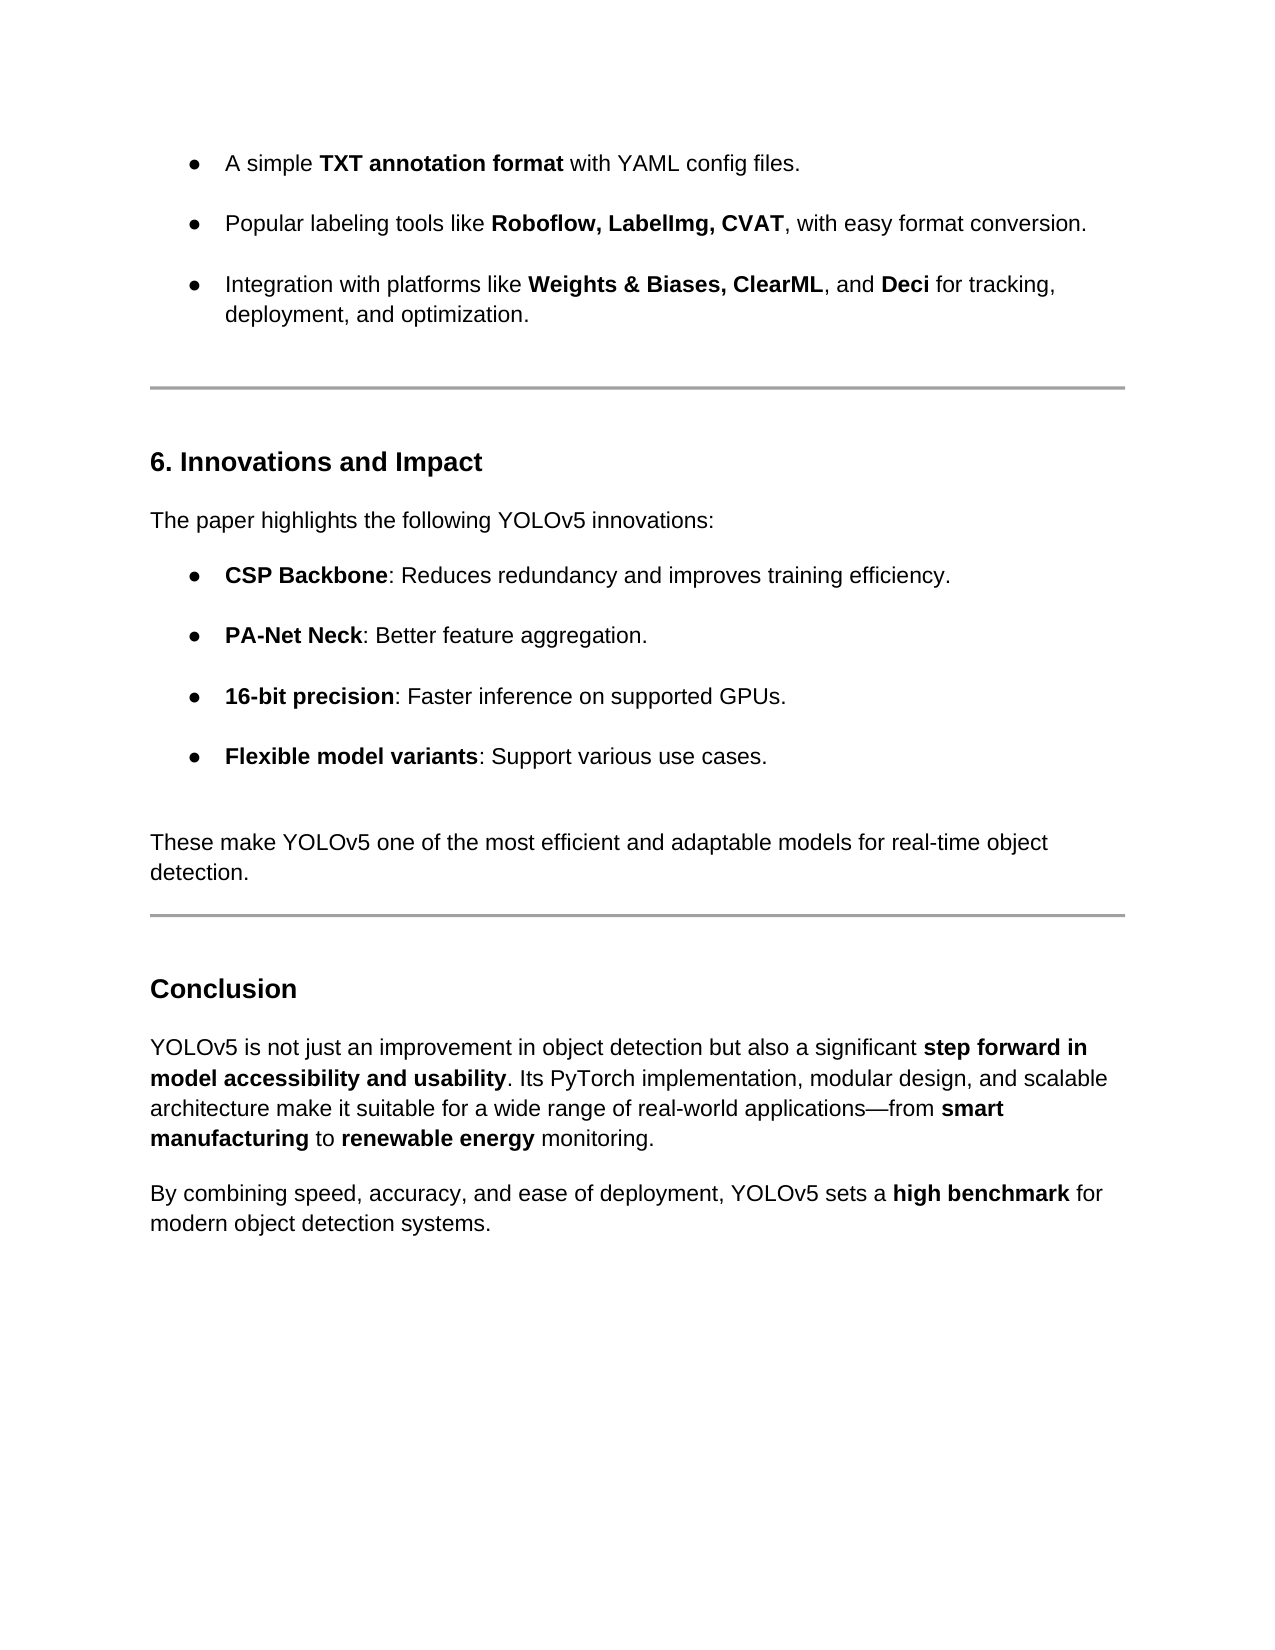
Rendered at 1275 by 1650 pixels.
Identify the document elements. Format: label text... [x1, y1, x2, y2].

text By combining speed, accuracy, and ease of deployment, YOLOv5 sets a high benchmark for modern object detection systems. [150, 1180, 1125, 1237]
list 16-bit precision: Faster inference on supported GPUs. [187, 683, 1125, 739]
text These make YOLOv5 one of the most efficient and adaptable models for real-time object detection. [150, 829, 1125, 885]
text YOLOv5 is not just an improvement in object detection but also a significant step forward in model accessibility and usability. Its PyTorch implementation, modular design, and scalable architecture make it suitable for a wide range of real-world applications—from smart manufacturing to renewable energy monitoring. [150, 1034, 1125, 1151]
list Flexible model variants: Support various use cases. [187, 743, 1125, 800]
subtitle 6. Innovations and Impact [150, 446, 1125, 477]
list Popular labeling tools like Roboflow, LabelImg, CVAT, with easy format conversion. [187, 210, 1125, 267]
list Integration with platforms like Weights & Biases, ClearML, and Deci for tracking, deployment, and optimization. [187, 271, 1125, 358]
list A simple TXT annotation format with YAML config files. [187, 150, 1125, 207]
subtitle Conclusion [150, 973, 1125, 1005]
list PA-Net Neck: Better feature aggregation. [187, 622, 1125, 679]
list CSP Backbone: Reduces redundancy and improves training efficiency. [187, 562, 1125, 618]
text The paper highlights the following YOLOv5 innovations: [150, 507, 1125, 533]
